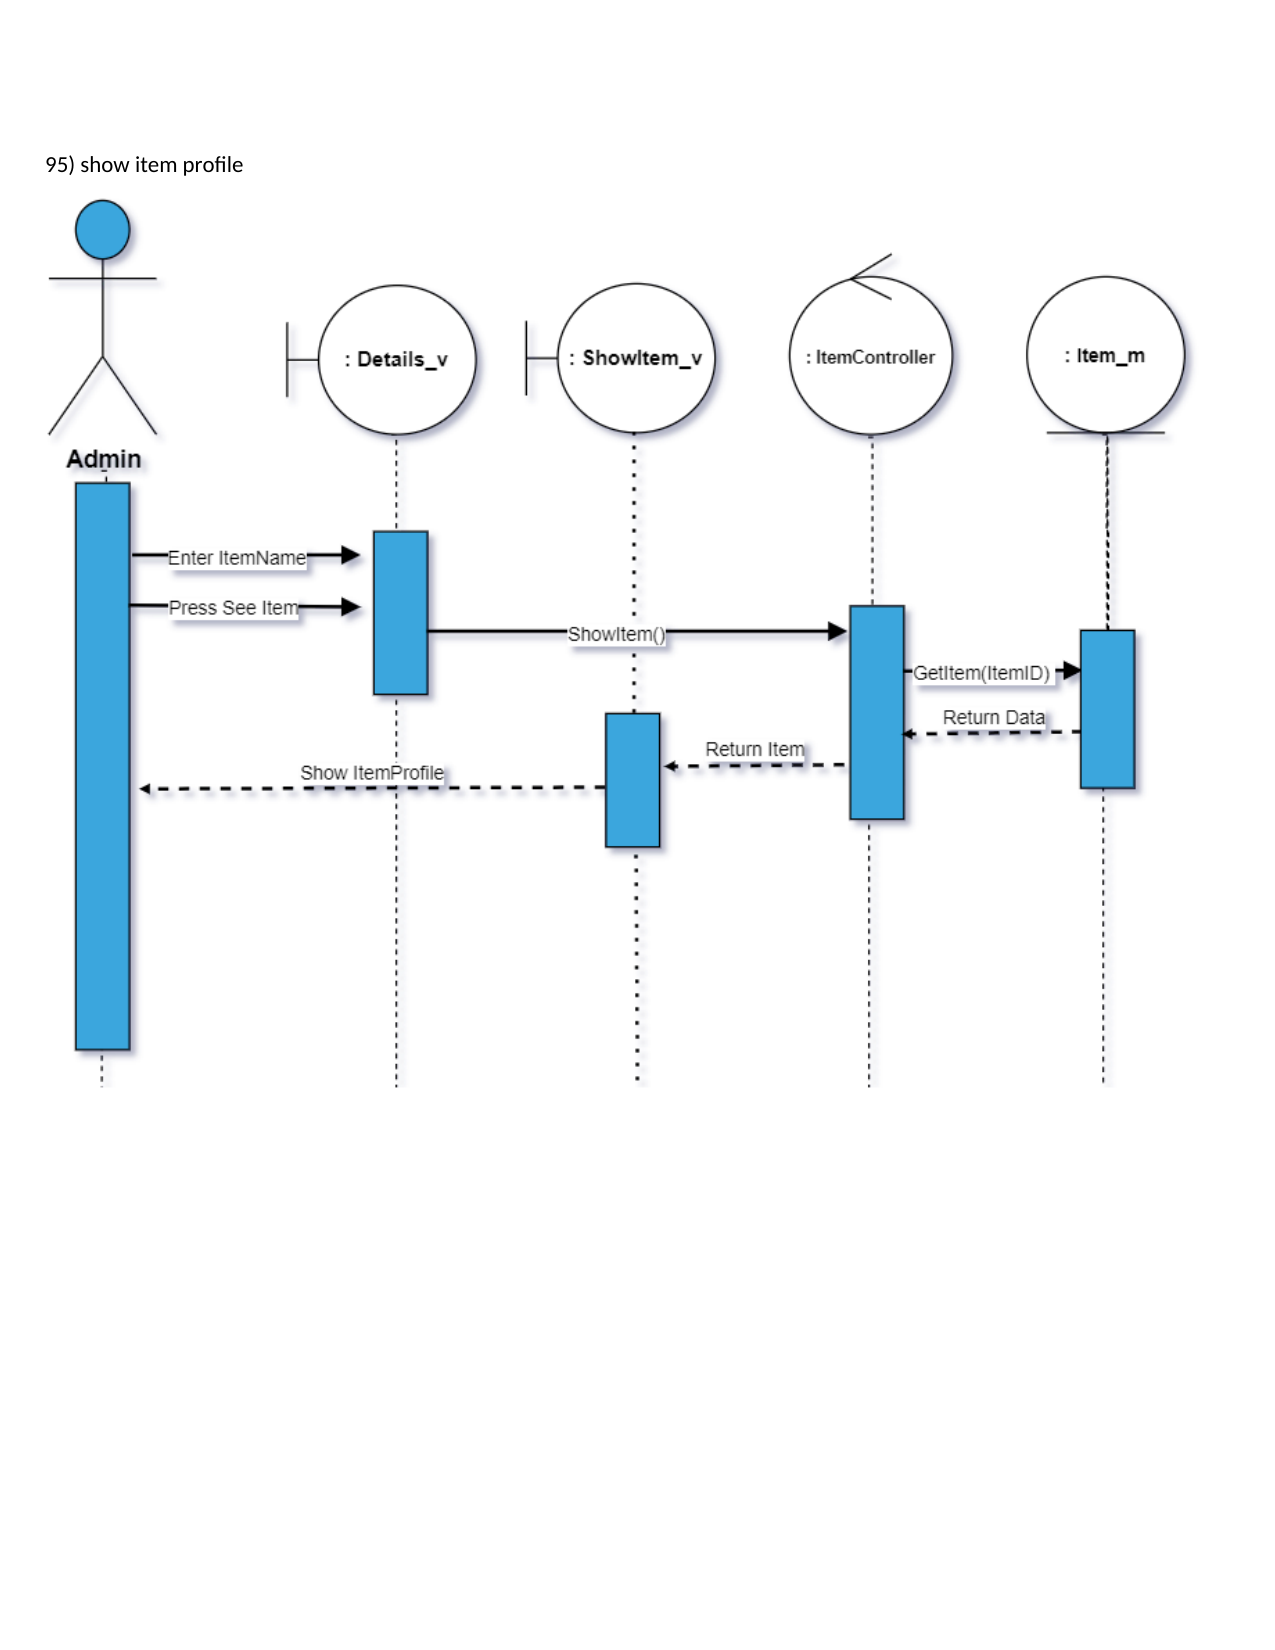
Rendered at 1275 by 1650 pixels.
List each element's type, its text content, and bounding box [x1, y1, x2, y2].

text 95) show item profile [45, 150, 1200, 178]
picture [45, 196, 1200, 1089]
